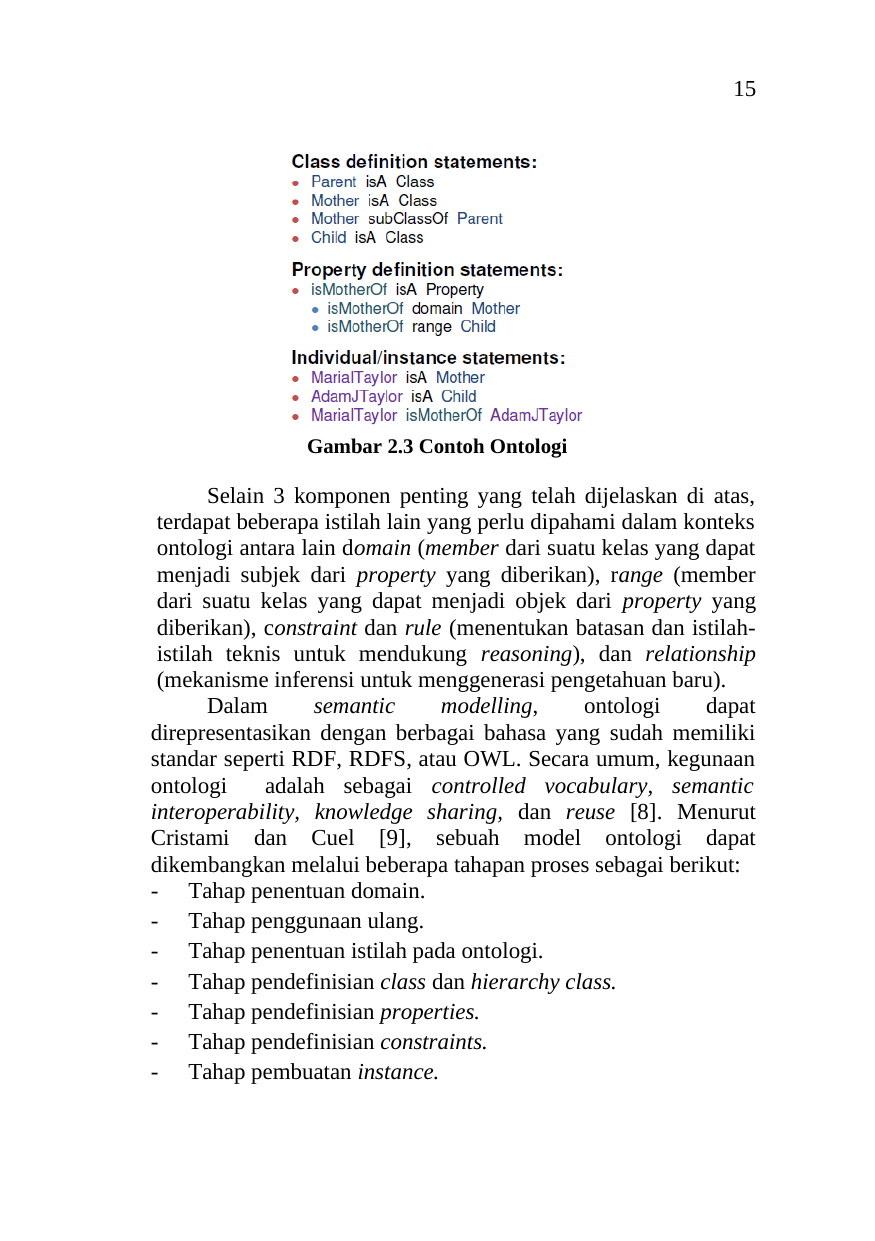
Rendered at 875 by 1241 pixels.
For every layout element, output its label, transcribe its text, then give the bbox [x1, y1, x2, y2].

list Tahap pembuatan instance. [151, 1058, 756, 1085]
list Tahap penggunaan ulang. [151, 907, 756, 934]
list Tahap pendefinisian constraints. [151, 1028, 756, 1054]
picture [286, 147, 588, 425]
list Tahap penentuan domain. [151, 877, 756, 903]
text Selain 3 komponen penting yang telah dijelaskan di atas, terdapat beberapa istilah lain yang perlu dipahami dalam konteks ontologi antara lain domain (member dari suatu kelas yang dapat menjadi subjek dari property yang diberikan), range (member dari suatu kelas yang dapat menjadi objek dari property yang diberikan), constraint dan rule (menentukan batasan dan istilah-istilah teknis untuk mendukung reasoning), dan relationship (mekanisme inferensi untuk menggenerasi pengetahuan baru). [157, 482, 756, 693]
list Tahap pendefinisian class dan hierarchy class. [151, 968, 756, 994]
text Dalam semantic modelling, ontologi dapat direpresentasikan dengan berbagai bahasa yang sudah memiliki standar seperti RDF, RDFS, atau OWL. Secara umum, kegunaan ontologi adalah sebagai controlled vocabulary, semantic interoperability, knowledge sharing, dan reuse . Menurut Cristami dan Cuel , sebuah model ontologi dapat dikembangkan melalui beberapa tahapan proses sebagai berikut: [151, 693, 756, 877]
list Tahap pendefinisian properties. [151, 998, 756, 1024]
list Tahap penentuan istilah pada ontologi. [151, 937, 756, 964]
